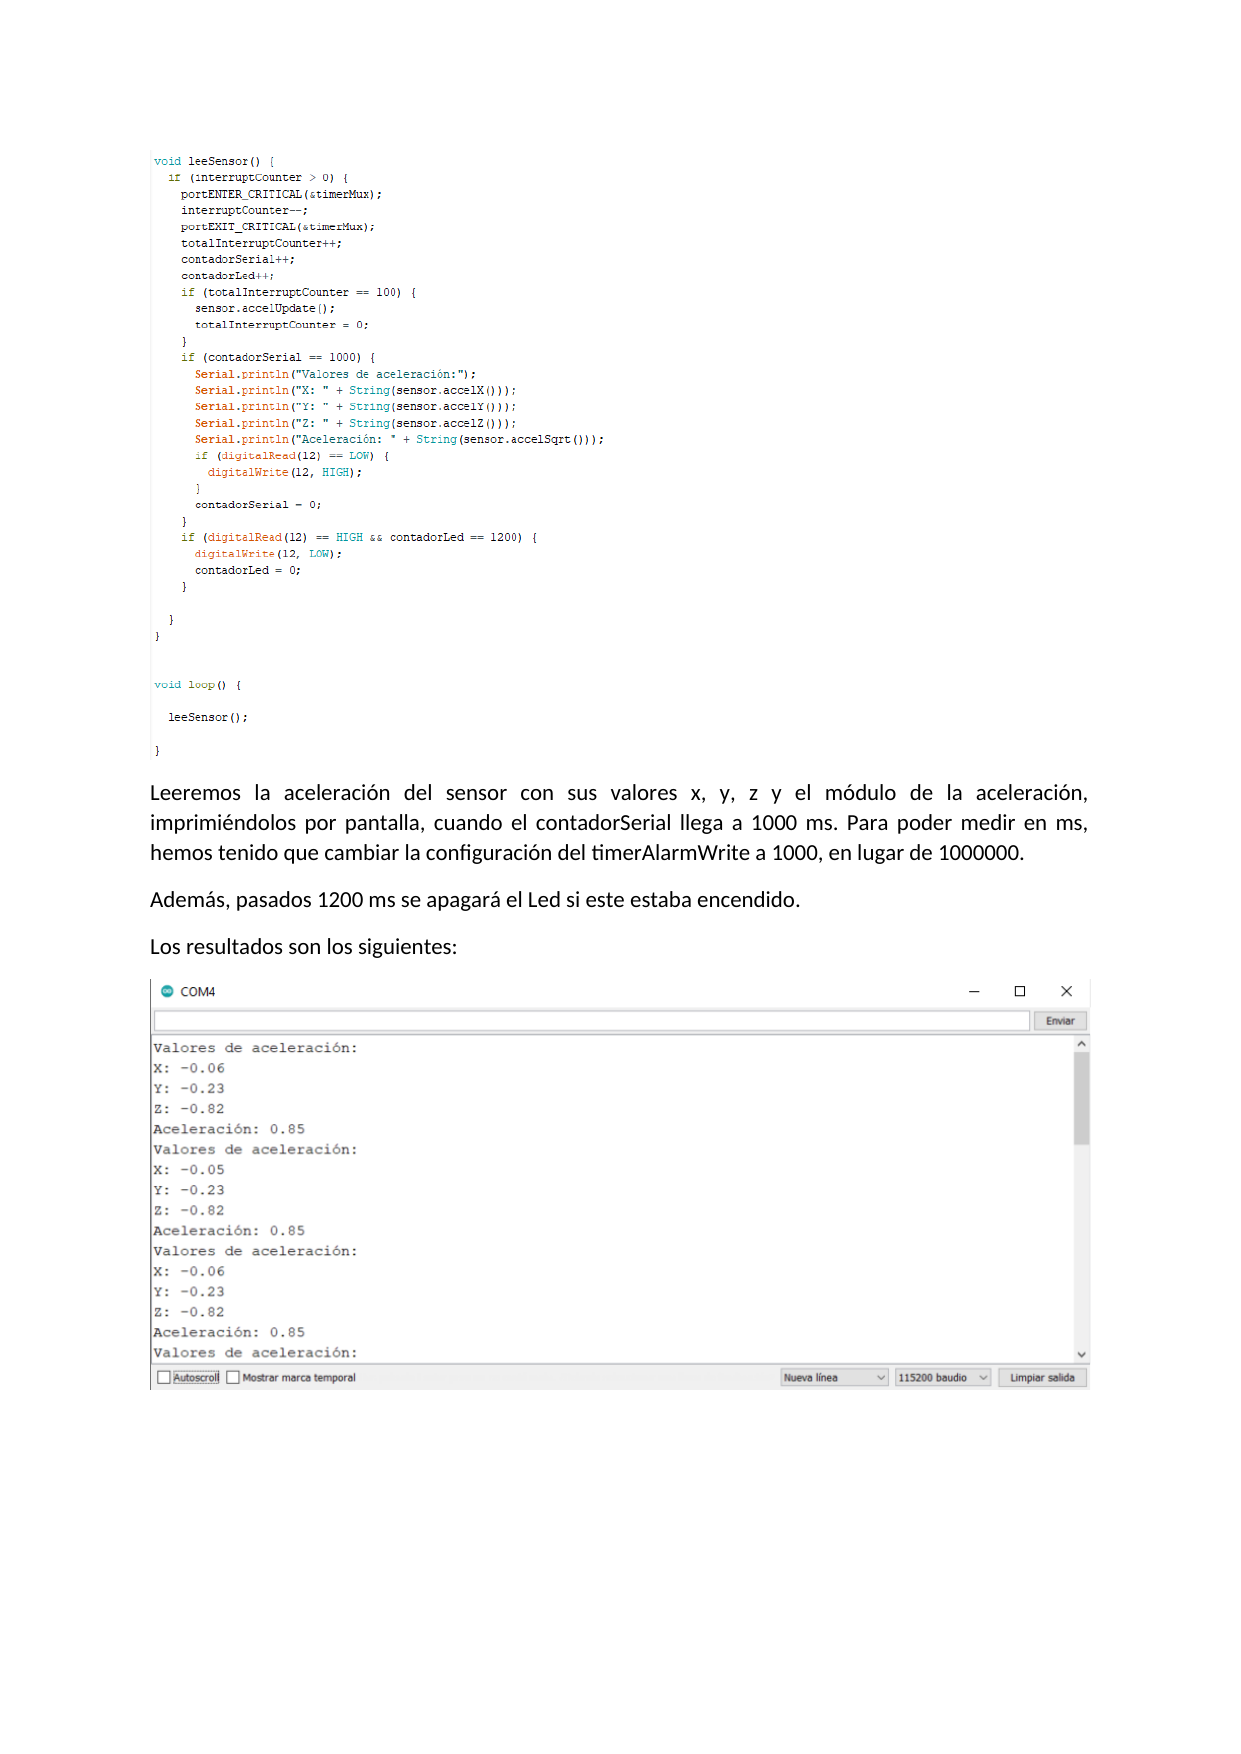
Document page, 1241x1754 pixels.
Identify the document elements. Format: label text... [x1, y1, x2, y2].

picture [150, 150, 610, 760]
text Los resultados son los siguientes: [150, 932, 1090, 960]
picture [150, 979, 1091, 1390]
text Además, pasados 1200 ms se apagará el Led si este estaba encendido. [150, 885, 1090, 913]
text Leeremos la aceleración del sensor con sus valores x, y, z y el módulo de la aceleración, imprimiéndolos por pantalla, cuando el contadorSerial llega a 1000 ms. Para poder medir en ms, hemos tenido que cambiar la configuración del timerAlarmWrite a 1000, en lugar de 1000000. [150, 778, 1090, 867]
